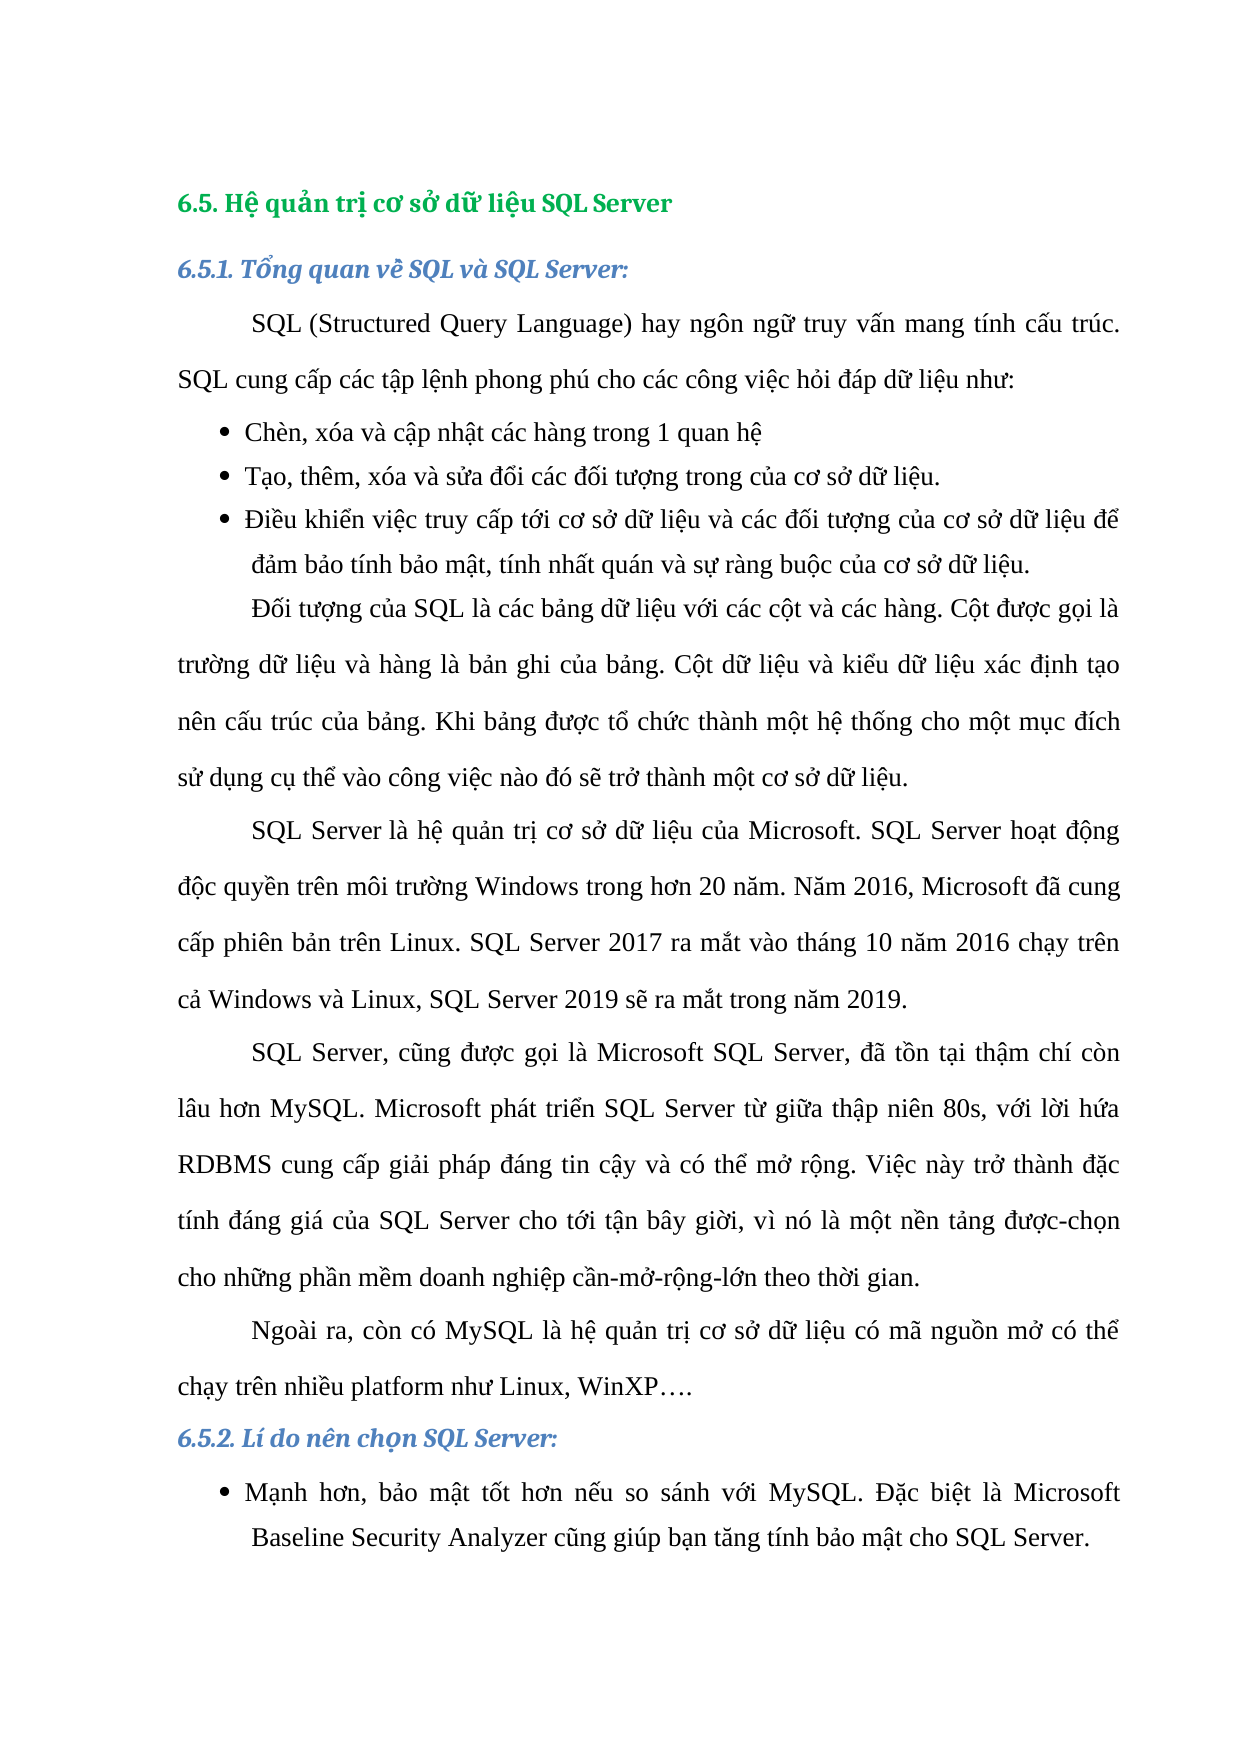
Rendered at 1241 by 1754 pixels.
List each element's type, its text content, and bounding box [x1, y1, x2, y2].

subtitle Hệ quản trị cơ sở dữ liệu SQL Server [177, 185, 1122, 223]
text Tạo, thêm, xóa và sửa đổi các đối tượng trong của cơ sở dữ liệu. [220, 457, 1122, 494]
text Đối tượng của SQL là các bảng dữ liệu với các cột và các hàng. Cột được gọi là trường dữ liệu và hàng là bản ghi của bảng. Cột dữ liệu và kiểu dữ liệu xác định tạo nên cấu trúc của bảng. Khi bảng được tổ chức thành một hệ thống cho một mục đích sử dụng cụ thể vào công việc nào đó sẽ trở thành một cơ sở dữ liệu. [177, 589, 1122, 795]
text SQL (Structured Query Language) hay ngôn ngữ truy vấn mang tính cấu trúc. SQL cung cấp các tập lệnh phong phú cho các công việc hỏi đáp dữ liệu như: [177, 304, 1122, 397]
text Ngoài ra, còn có MySQL là hệ quản trị cơ sở dữ liệu có mã nguồn mở có thể chạy trên nhiều platform như Linux, WinXP…. [177, 1311, 1122, 1404]
subtitle Tổng quan về SQL và SQL Server: [177, 251, 1122, 288]
text SQL Server là hệ quản trị cơ sở dữ liệu của Microsoft. SQL Server hoạt động độc quyền trên môi trường Windows trong hơn 20 năm. Năm 2016, Microsoft đã cung cấp phiên bản trên Linux. SQL Server 2017 ra mắt vào tháng 10 năm 2016 chạy trên cả Windows và Linux, SQL Server 2019 sẽ ra mắt trong năm 2019. [177, 811, 1122, 1017]
text Chèn, xóa và cập nhật các hàng trong 1 quan hệ [220, 413, 1122, 450]
subtitle Lí do nên chọn SQL Server: [177, 1420, 1122, 1457]
text SQL Server, cũng được gọi là Microsoft SQL Server, đã tồn tại thậm chí còn lâu hơn MySQL. Microsoft phát triển SQL Server từ giữa thập niên 80s, với lời hứa RDBMS cung cấp giải pháp đáng tin cậy và có thể mở rộng. Việc này trở thành đặc tính đáng giá của SQL Server cho tới tận bây giời, vì nó là một nền tảng được-chọn cho những phần mềm doanh nghiệp cần-mở-rộng-lớn theo thời gian. [177, 1033, 1122, 1295]
text Điều khiển việc truy cấp tới cơ sở dữ liệu và các đối tượng của cơ sở dữ liệu để đảm bảo tính bảo mật, tính nhất quán và sự ràng buộc của cơ sở dữ liệu. [220, 500, 1122, 583]
text Mạnh hơn, bảo mật tốt hơn nếu so sánh với MySQL. Đặc biệt là Microsoft Baseline Security Analyzer cũng giúp bạn tăng tính bảo mật cho SQL Server. [220, 1473, 1122, 1555]
